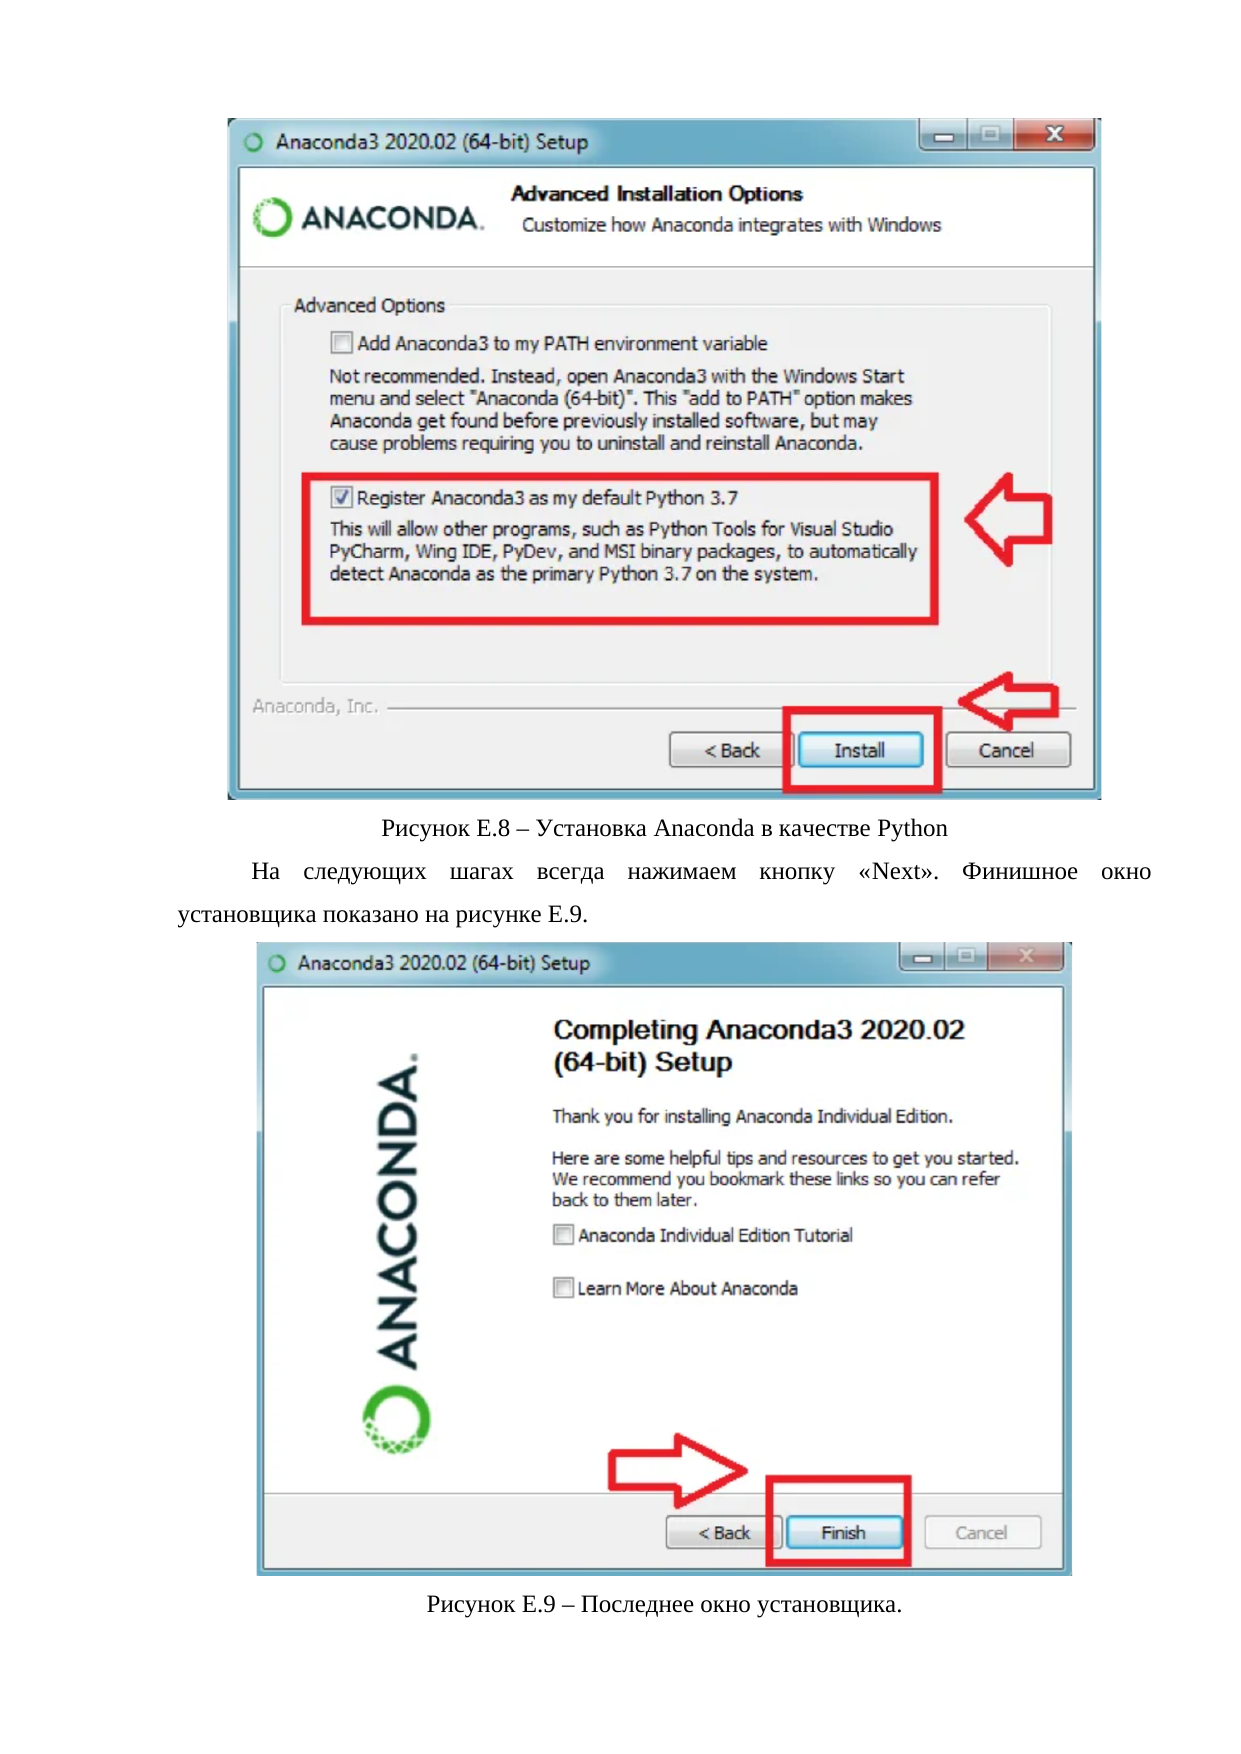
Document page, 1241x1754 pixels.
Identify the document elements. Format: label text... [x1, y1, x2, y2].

text Рисунок Е.9 – Последнее окно установщика. [177, 1589, 1152, 1618]
text На следующих шагах всегда нажимаем кнопку «Next». Финишное окно установщика показано на рисунке Е.9. [177, 856, 1152, 928]
text Рисунок Е.8 – Установка Anaconda в качестве Python [177, 813, 1152, 842]
picture [227, 118, 1102, 800]
picture [256, 942, 1073, 1576]
